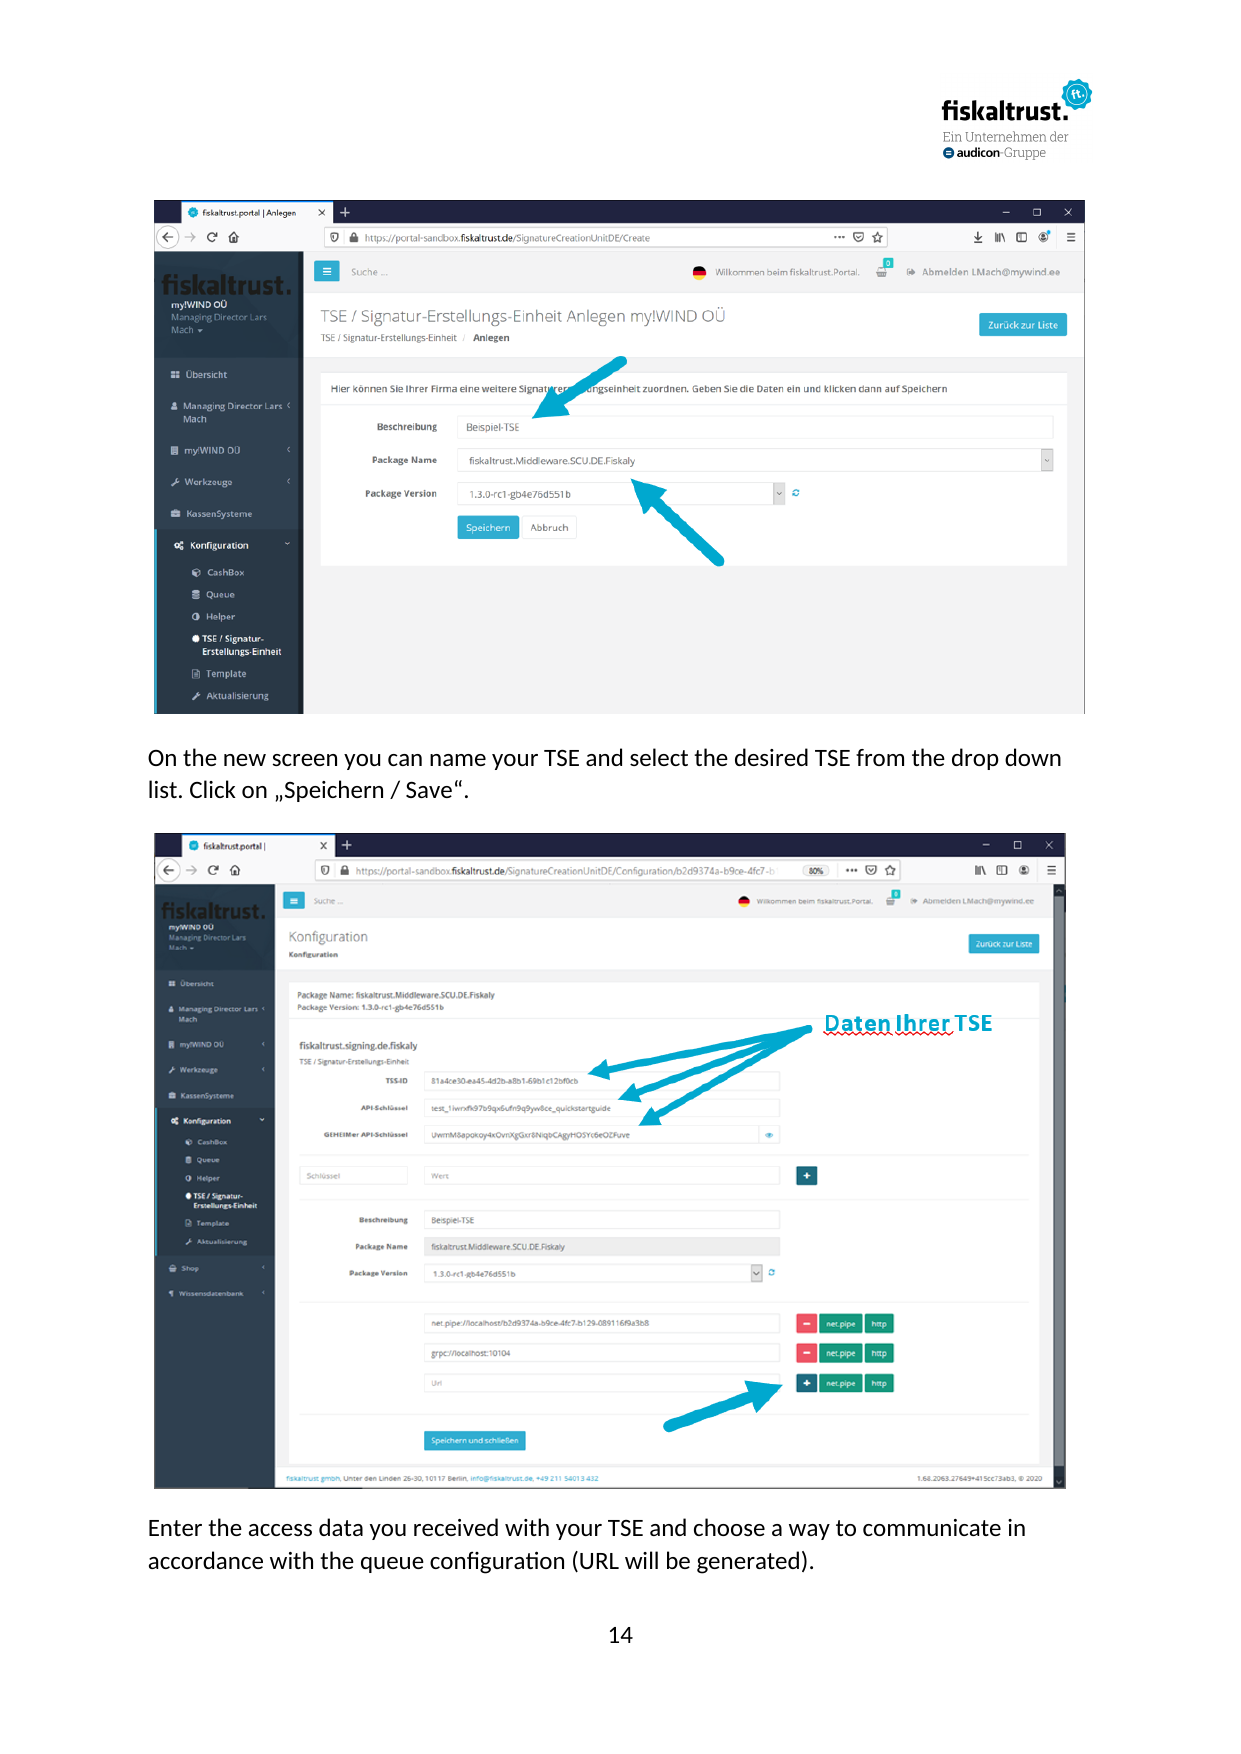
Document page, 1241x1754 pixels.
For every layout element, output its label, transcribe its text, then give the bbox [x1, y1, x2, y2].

picture [147, 824, 1072, 1493]
picture [147, 192, 1093, 723]
text Enter the access data you received with your TSE and choose a way to communicate in accordance with the queue configuration (URL will be generated). [148, 1512, 1093, 1575]
text On the new screen you can name your TSE and select the desired TSE from the drop down list. Click on „Speichern / Save“. [148, 742, 1093, 805]
picture [940, 73, 1093, 163]
